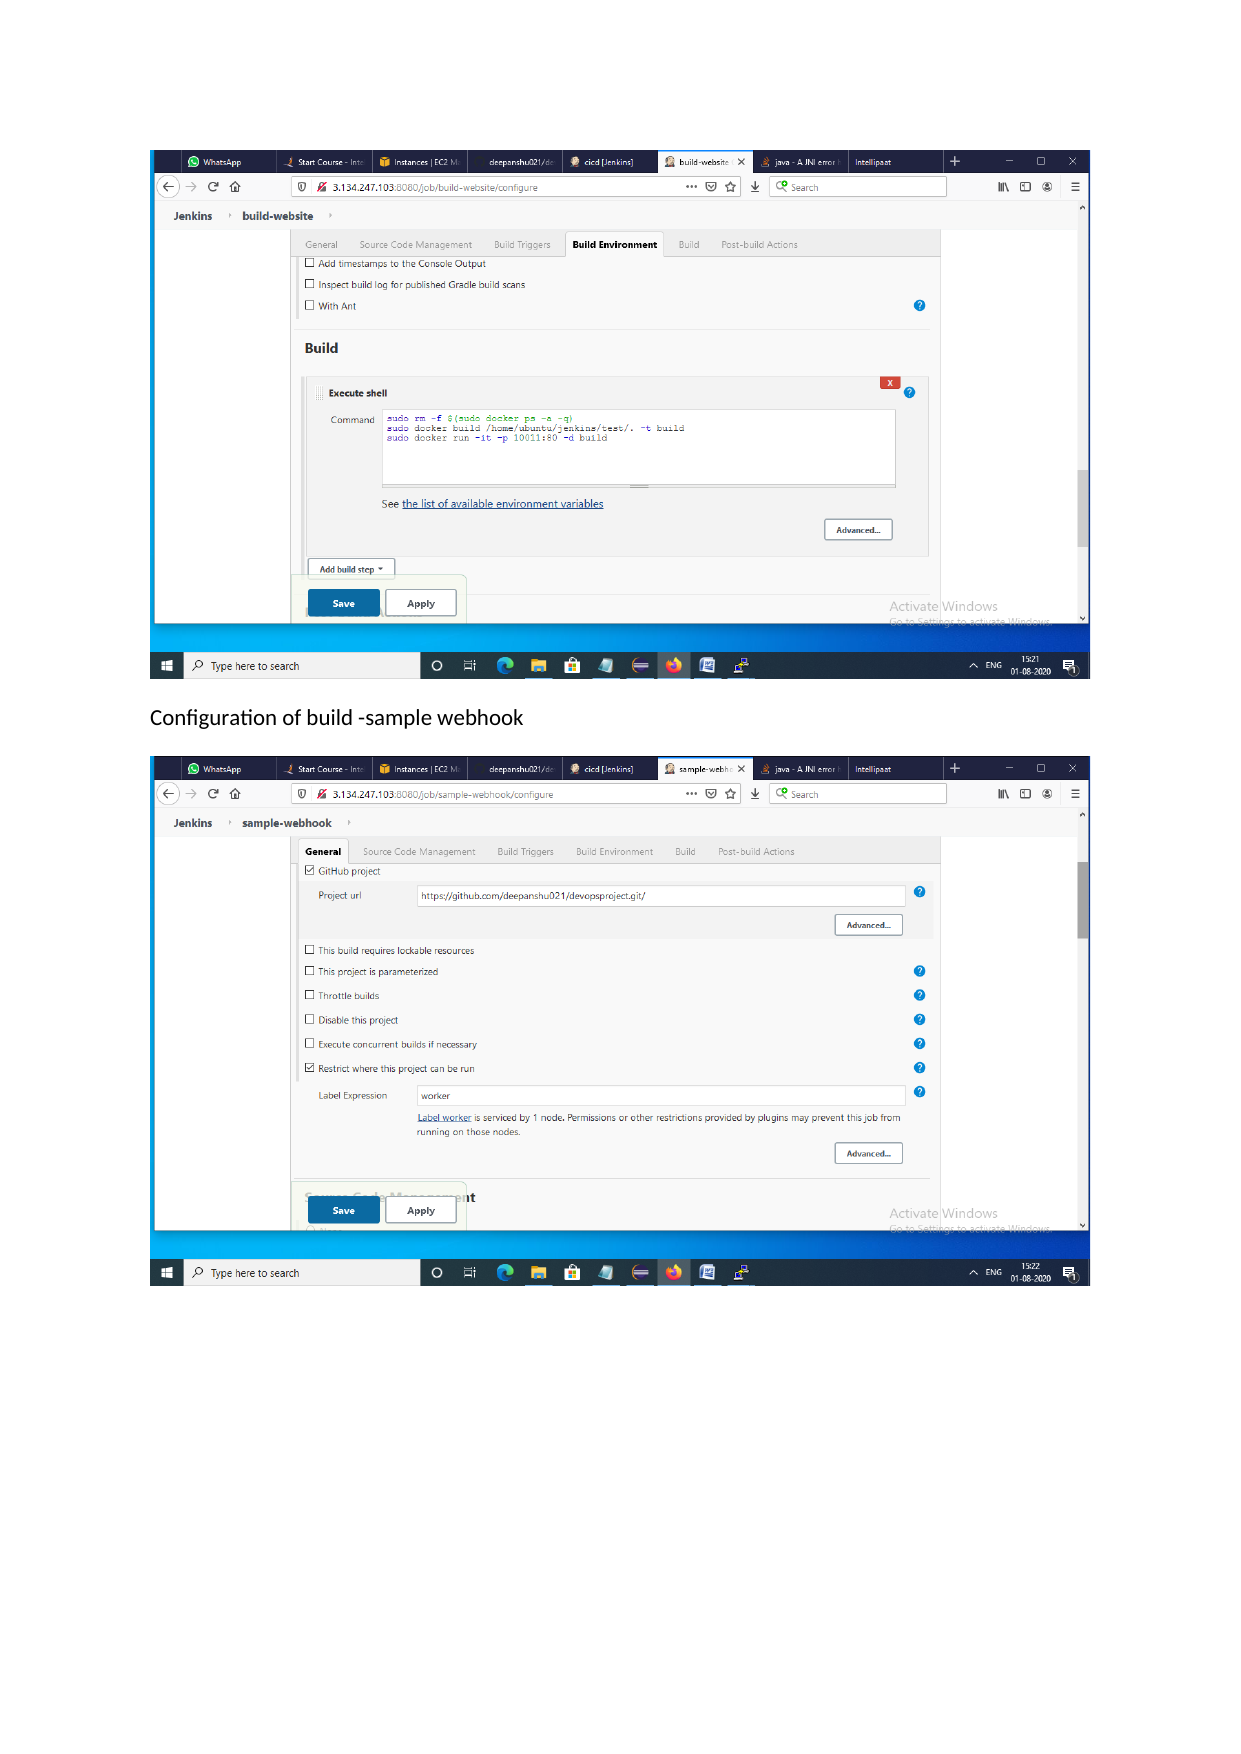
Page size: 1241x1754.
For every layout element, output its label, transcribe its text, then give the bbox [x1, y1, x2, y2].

picture [150, 150, 1091, 679]
text Configuration of build -sample webhook [150, 703, 1090, 732]
picture [150, 756, 1091, 1286]
